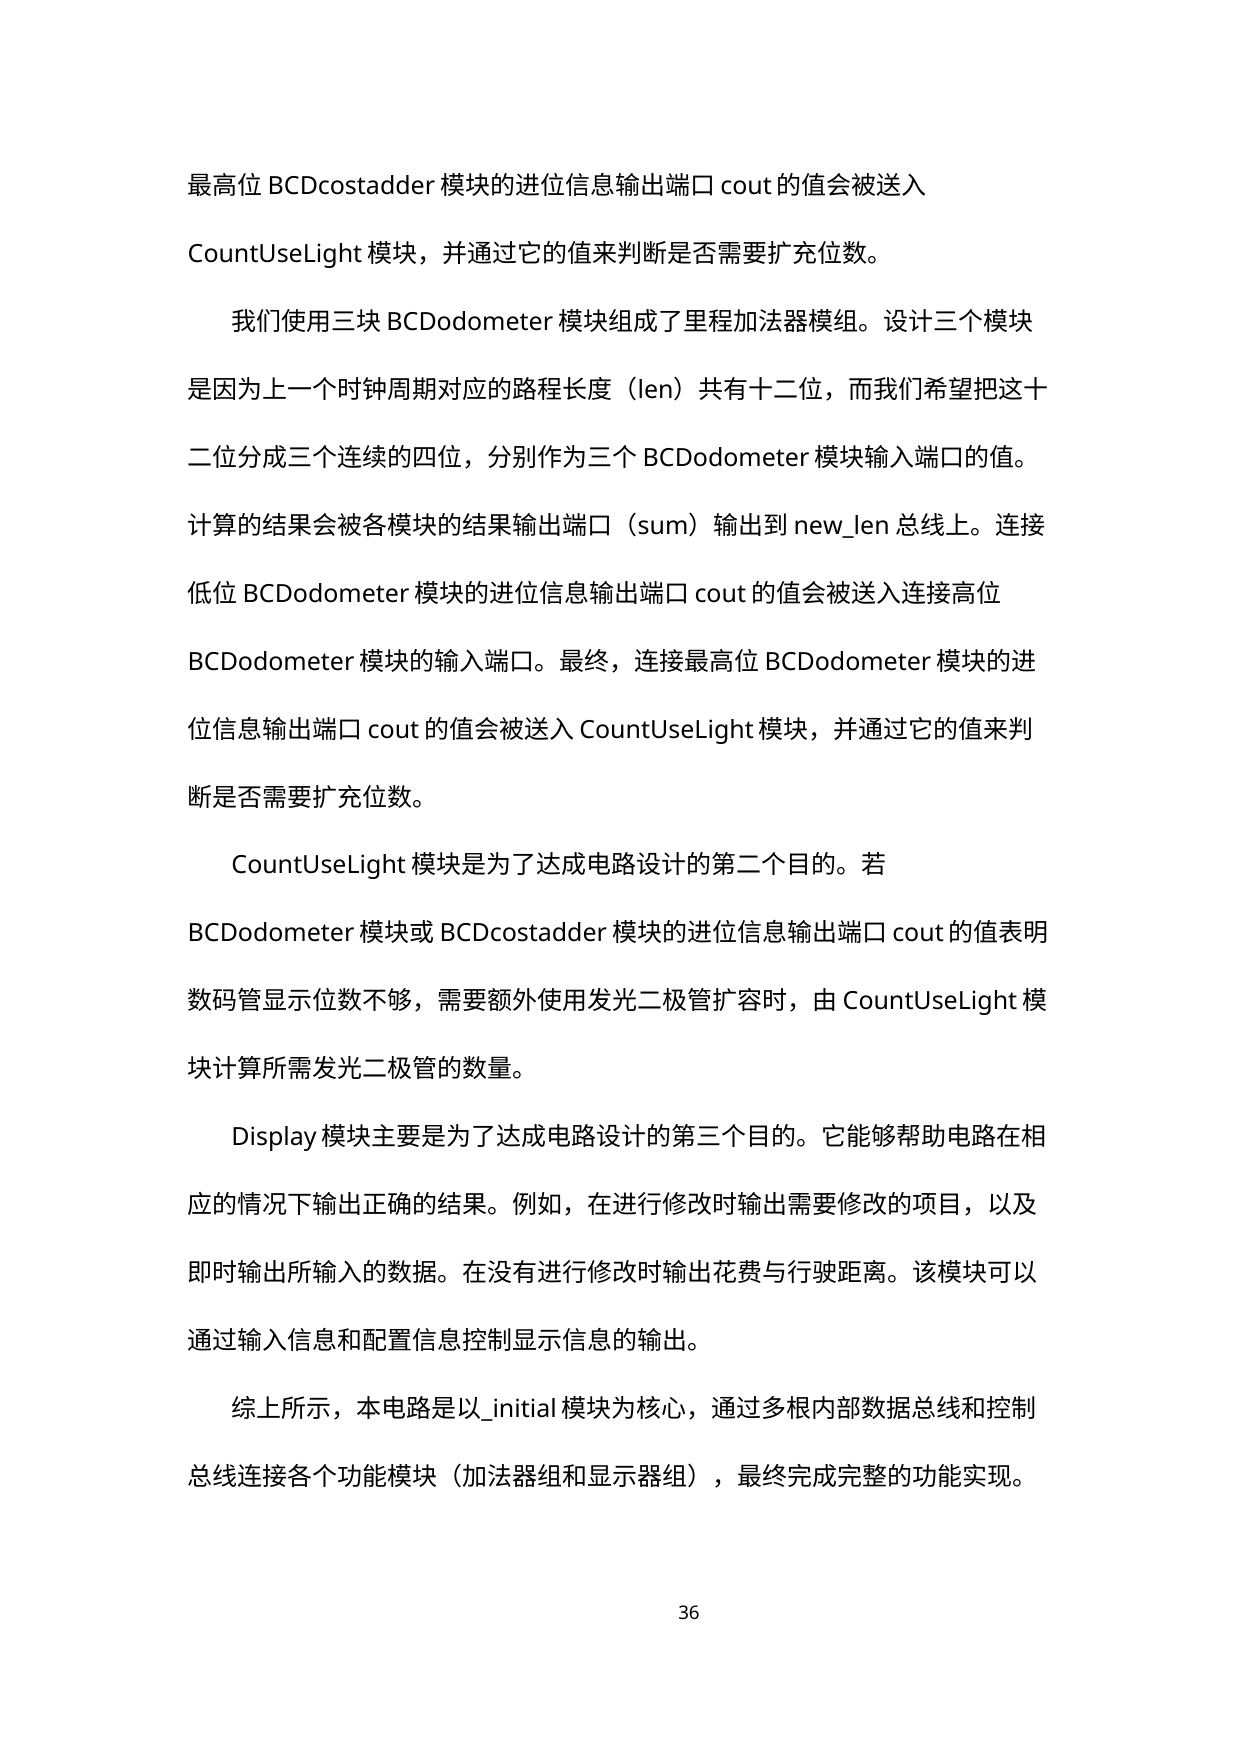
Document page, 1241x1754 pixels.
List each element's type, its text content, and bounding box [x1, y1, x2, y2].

text Display模块主要是为了达成电路设计的第三个目的。它能够帮助电路在相应的情况下输出正确的结果。例如，在进行修改时输出需要修改的项目，以及即时输出所输入的数据。在没有进行修改时输出花费与行驶距离。该模块可以通过输入信息和配置信息控制显示信息的输出。 [187, 1101, 1053, 1372]
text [187, 150, 1053, 286]
text CountUseLight模块是为了达成电路设计的第二个目的。若BCDodometer模块或BCDcostadder模块的进位信息输出端口cout的值表明数码管显示位数不够，需要额外使用发光二极管扩容时，由CountUseLight模块计算所需发光二极管的数量。 [187, 829, 1053, 1101]
text 我们使用三块BCDodometer模块组成了里程加法器模组。设计三个模块是因为上一个时钟周期对应的路程长度（len）共有十二位，而我们希望把这十二位分成三个连续的四位，分别作为三个BCDodometer模块输入端口的值。计算的结果会被各模块的结果输出端口（sum）输出到new_len总线上。连接低位BCDodometer模块的进位信息输出端口cout的值会被送入连接高位BCDodometer模块的输入端口。最终，连接最高位BCDodometer模块的进位信息输出端口cout的值会被送入CountUseLight模块，并通过它的值来判断是否需要扩充位数。 [187, 286, 1053, 829]
text 综上所示，本电路是以_initial模块为核心，通过多根内部数据总线和控制总线连接各个功能模块（加法器组和显示器组），最终完成完整的功能实现。 [187, 1372, 1053, 1508]
